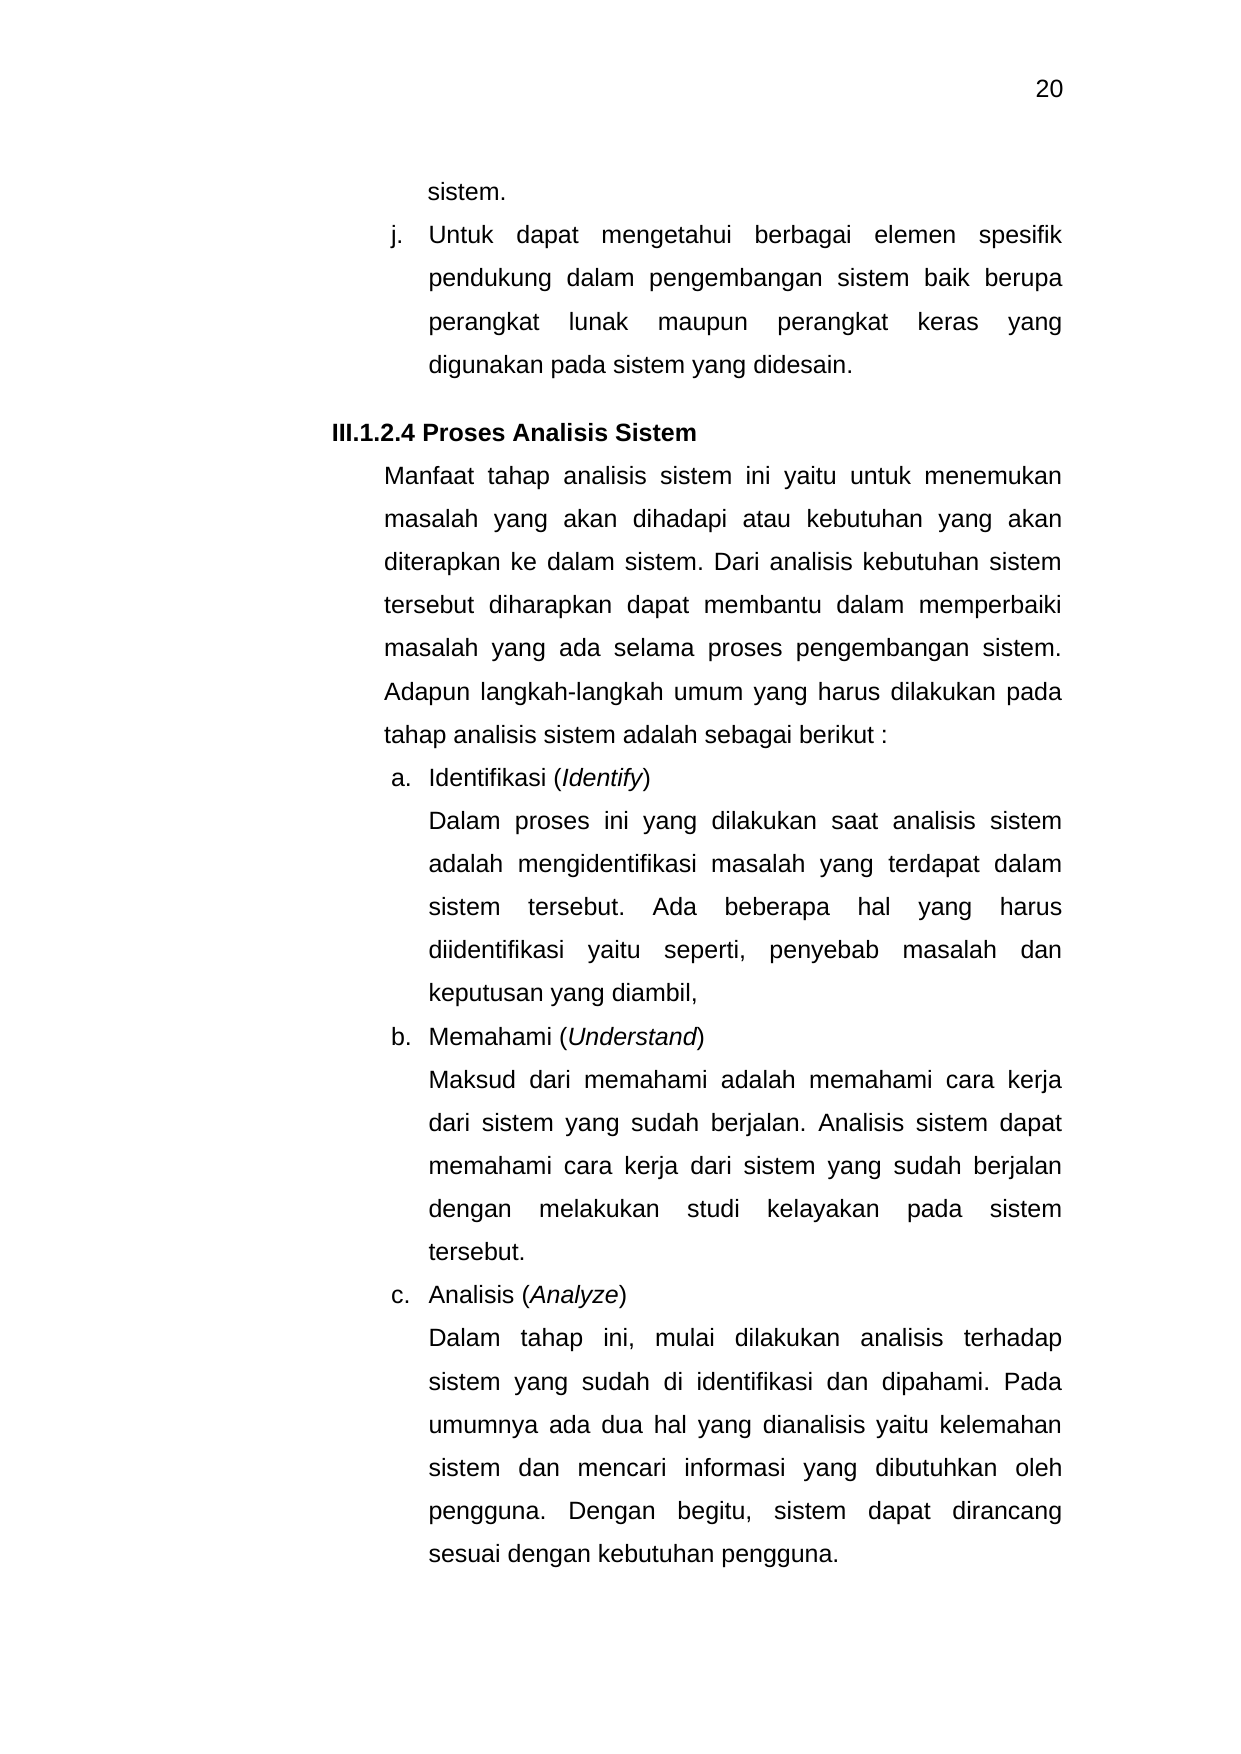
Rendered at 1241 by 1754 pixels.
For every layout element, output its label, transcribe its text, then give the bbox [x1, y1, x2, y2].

list Proses Analisis Sistem [332, 418, 1063, 447]
text sistem. [427, 177, 1063, 206]
text Manfaat tahap analisis sistem ini yaitu untuk menemukan masalah yang akan dihadapi atau kebutuhan yang akan diterapkan ke dalam sistem. Dari analisis kebutuhan sistem tersebut diharapkan dapat membantu dalam memperbaiki masalah yang ada selama proses pengembangan sistem. Adapun langkah-langkah umum yang harus dilakukan pada tahap analisis sistem adalah sebagai berikut : [384, 461, 1063, 748]
list Dalam proses ini yang dilakukan saat analisis sistem adalah mengidentifikasi masalah yang terdapat dalam sistem tersebut. Ada beberapa hal yang harus diidentifikasi yaitu seperti, penyebab masalah dan keputusan yang diambil, [428, 806, 1063, 1007]
list Analisis (Analyze) [391, 1280, 1063, 1309]
list Memahami (Understand) [391, 1022, 1063, 1050]
list Dalam tahap ini, mulai dilakukan analisis terhadap sistem yang sudah di identifikasi dan dipahami. Pada umumnya ada dua hal yang dianalisis yaitu kelemahan sistem dan mencari informasi yang dibutuhkan oleh pengguna. Dengan begitu, sistem dapat dirancang sesuai dengan kebutuhan pengguna. [428, 1323, 1063, 1568]
list Untuk dapat mengetahui berbagai elemen spesifik pendukung dalam pengembangan sistem baik berupa perangkat lunak maupun perangkat keras yang digunakan pada sistem yang didesain. [391, 220, 1063, 378]
list Identifikasi (Identify) [391, 763, 1063, 792]
list Maksud dari memahami adalah memahami cara kerja dari sistem yang sudah berjalan. Analisis sistem dapat memahami cara kerja dari sistem yang sudah berjalan dengan melakukan studi kelayakan pada sistem tersebut. [428, 1065, 1063, 1266]
